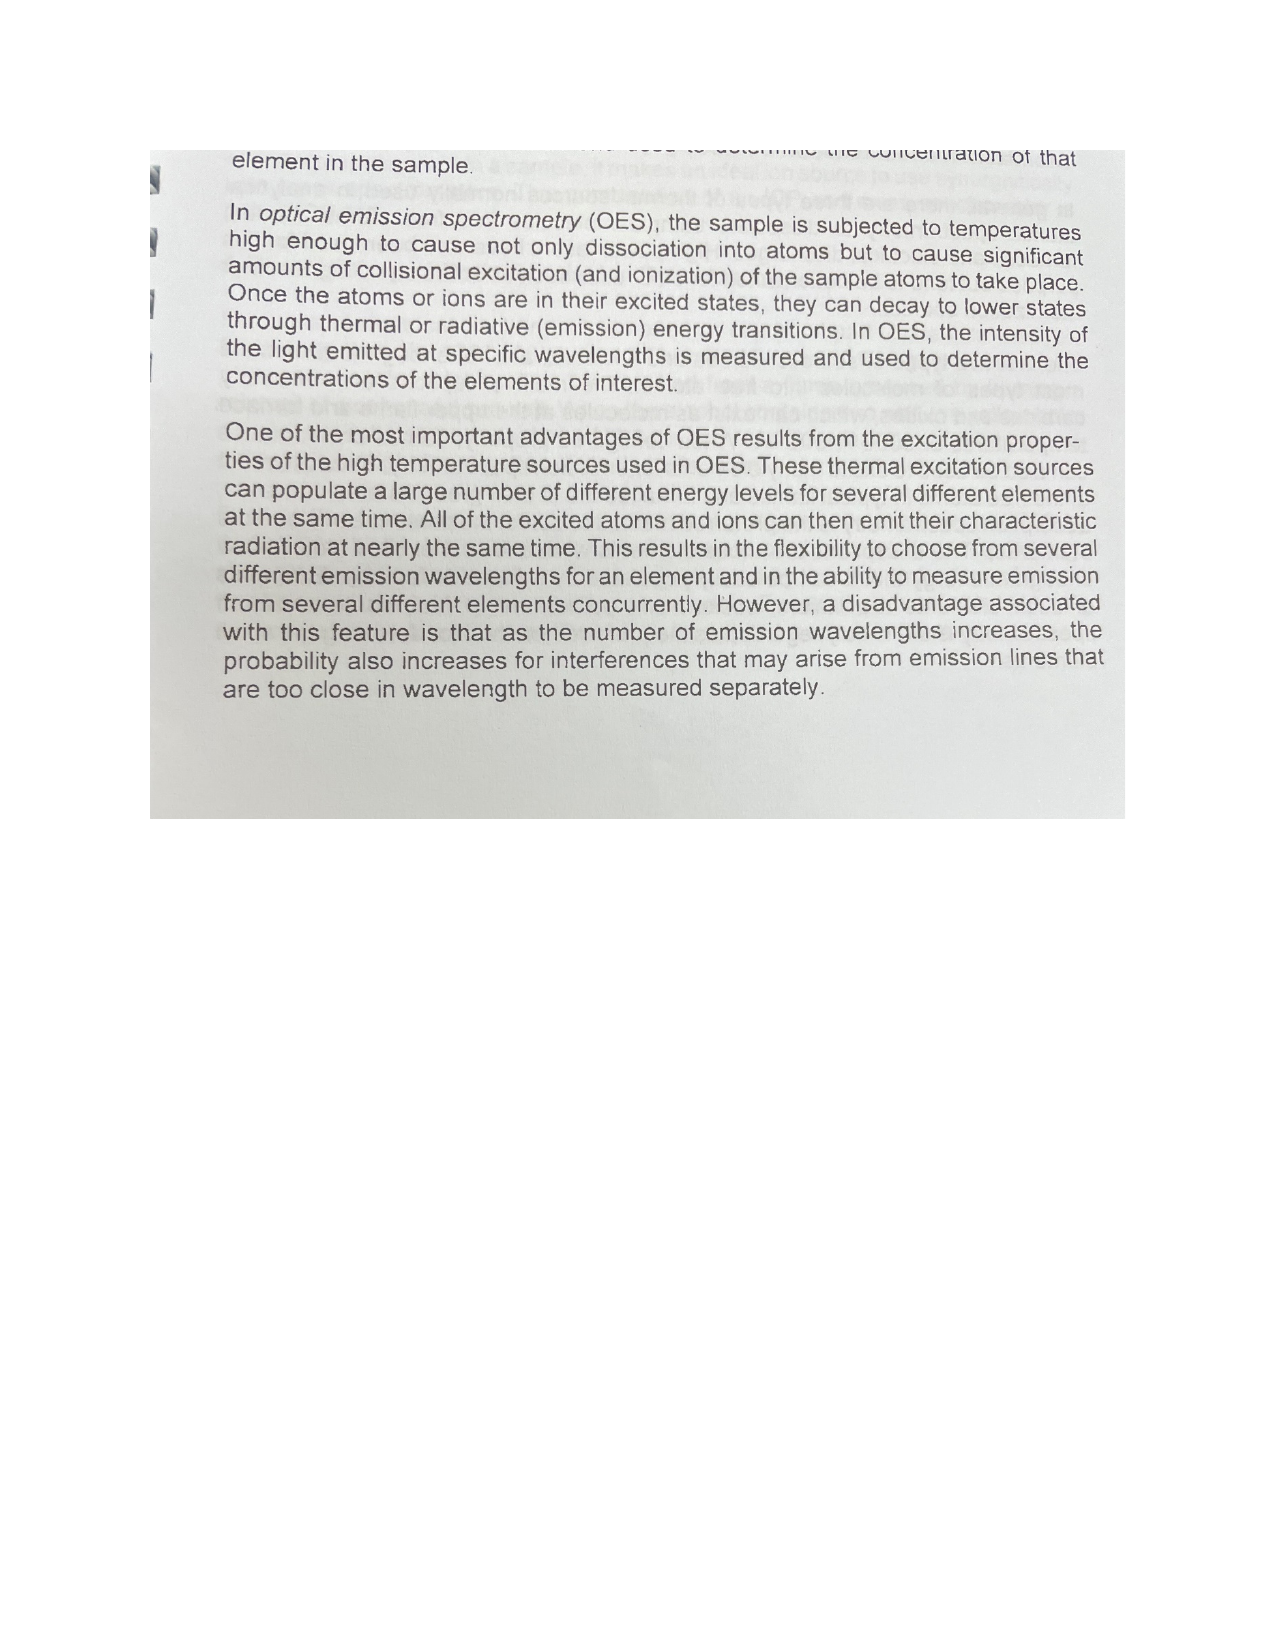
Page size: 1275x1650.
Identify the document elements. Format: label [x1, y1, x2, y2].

picture [150, 150, 1125, 819]
